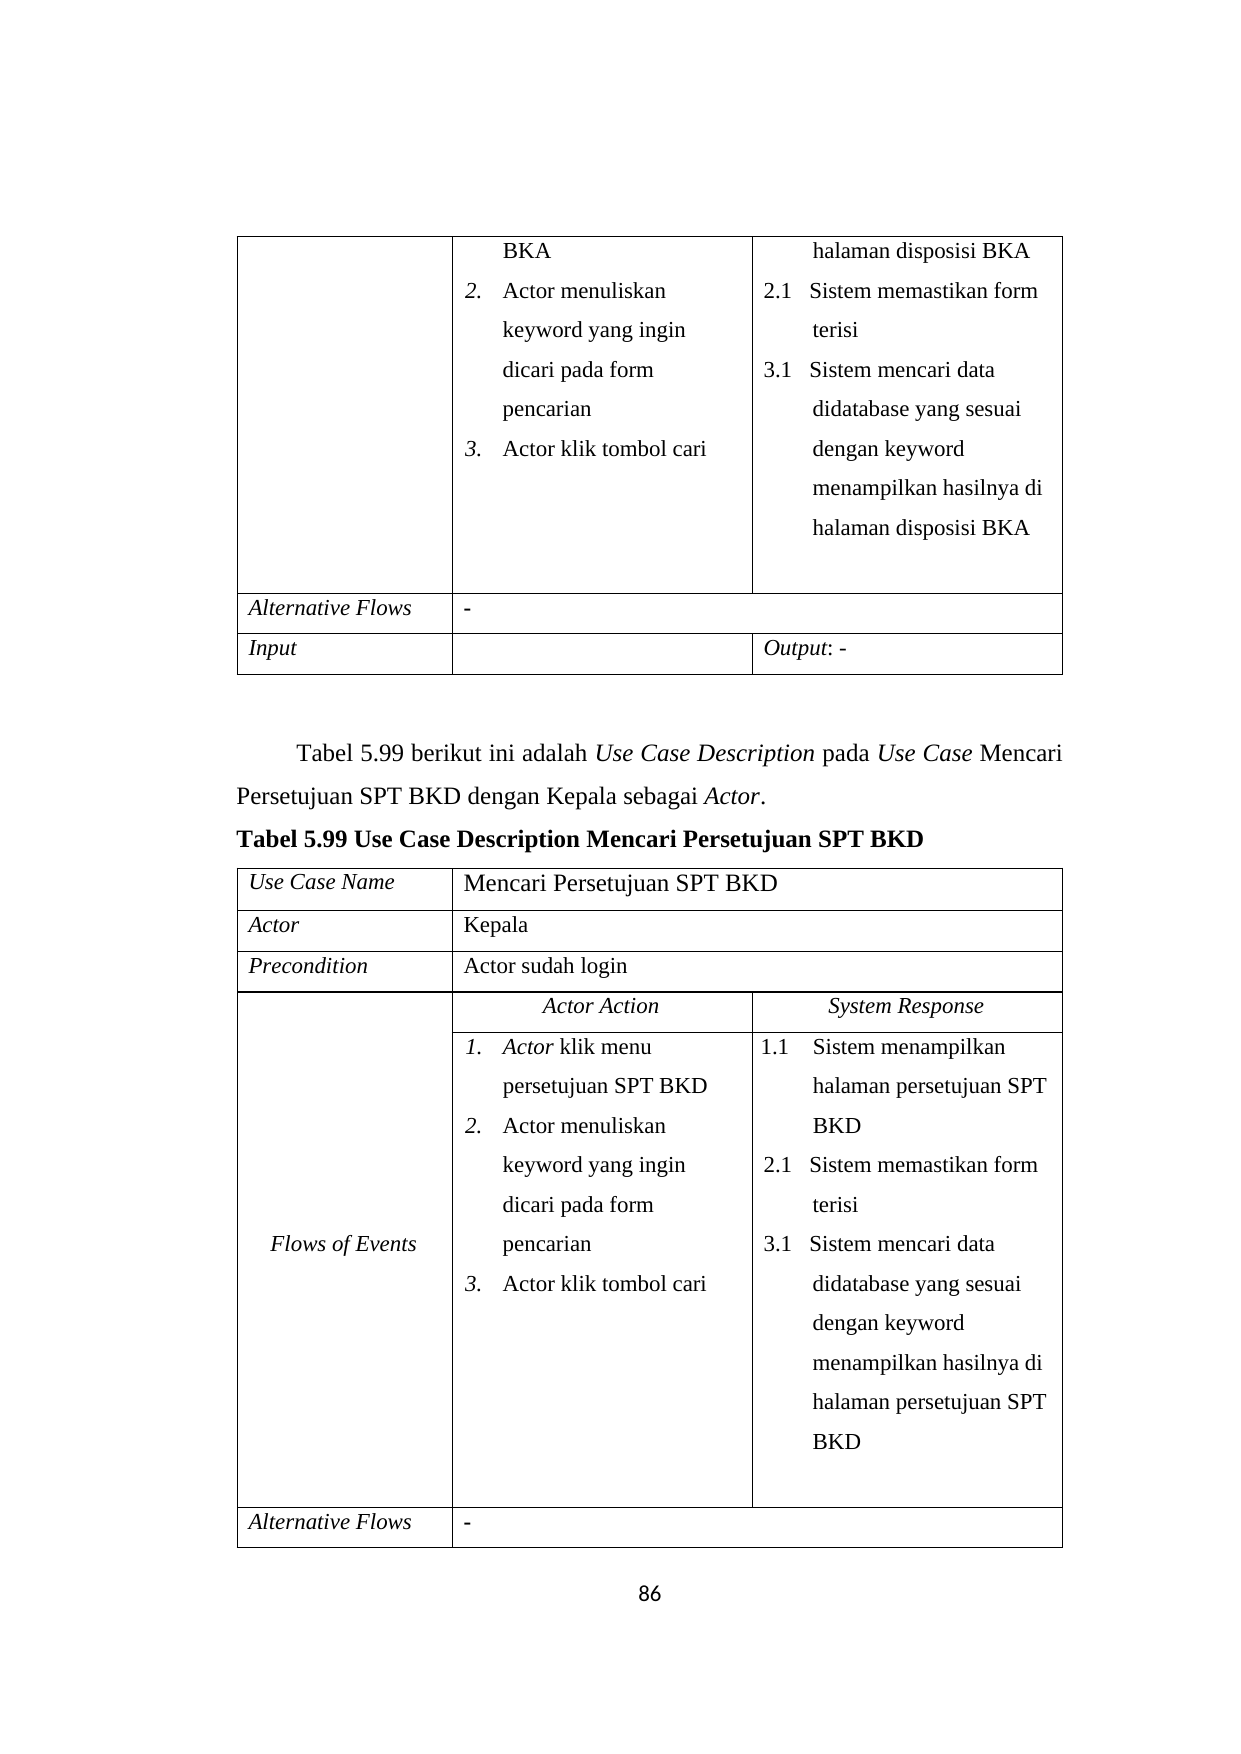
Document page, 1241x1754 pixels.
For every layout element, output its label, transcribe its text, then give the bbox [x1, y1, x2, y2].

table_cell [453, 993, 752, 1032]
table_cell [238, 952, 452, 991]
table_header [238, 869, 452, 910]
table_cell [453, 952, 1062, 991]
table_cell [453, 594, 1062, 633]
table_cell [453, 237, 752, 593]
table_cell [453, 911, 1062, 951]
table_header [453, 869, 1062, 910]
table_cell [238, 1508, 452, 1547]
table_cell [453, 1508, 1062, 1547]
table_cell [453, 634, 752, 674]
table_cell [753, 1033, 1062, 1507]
text Tabel 5.99 berikut ini adalah Use Case Description pada Use Case Mencari Persetujuan SPT BKD dengan Kepala sebagai Actor. [236, 738, 1063, 810]
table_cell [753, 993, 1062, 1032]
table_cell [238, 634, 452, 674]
text Tabel 5.99 Use Case Description Mencari Persetujuan SPT BKD [236, 824, 1063, 853]
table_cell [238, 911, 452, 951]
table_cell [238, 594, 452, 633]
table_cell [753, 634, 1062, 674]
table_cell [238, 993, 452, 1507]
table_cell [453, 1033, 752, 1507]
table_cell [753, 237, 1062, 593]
